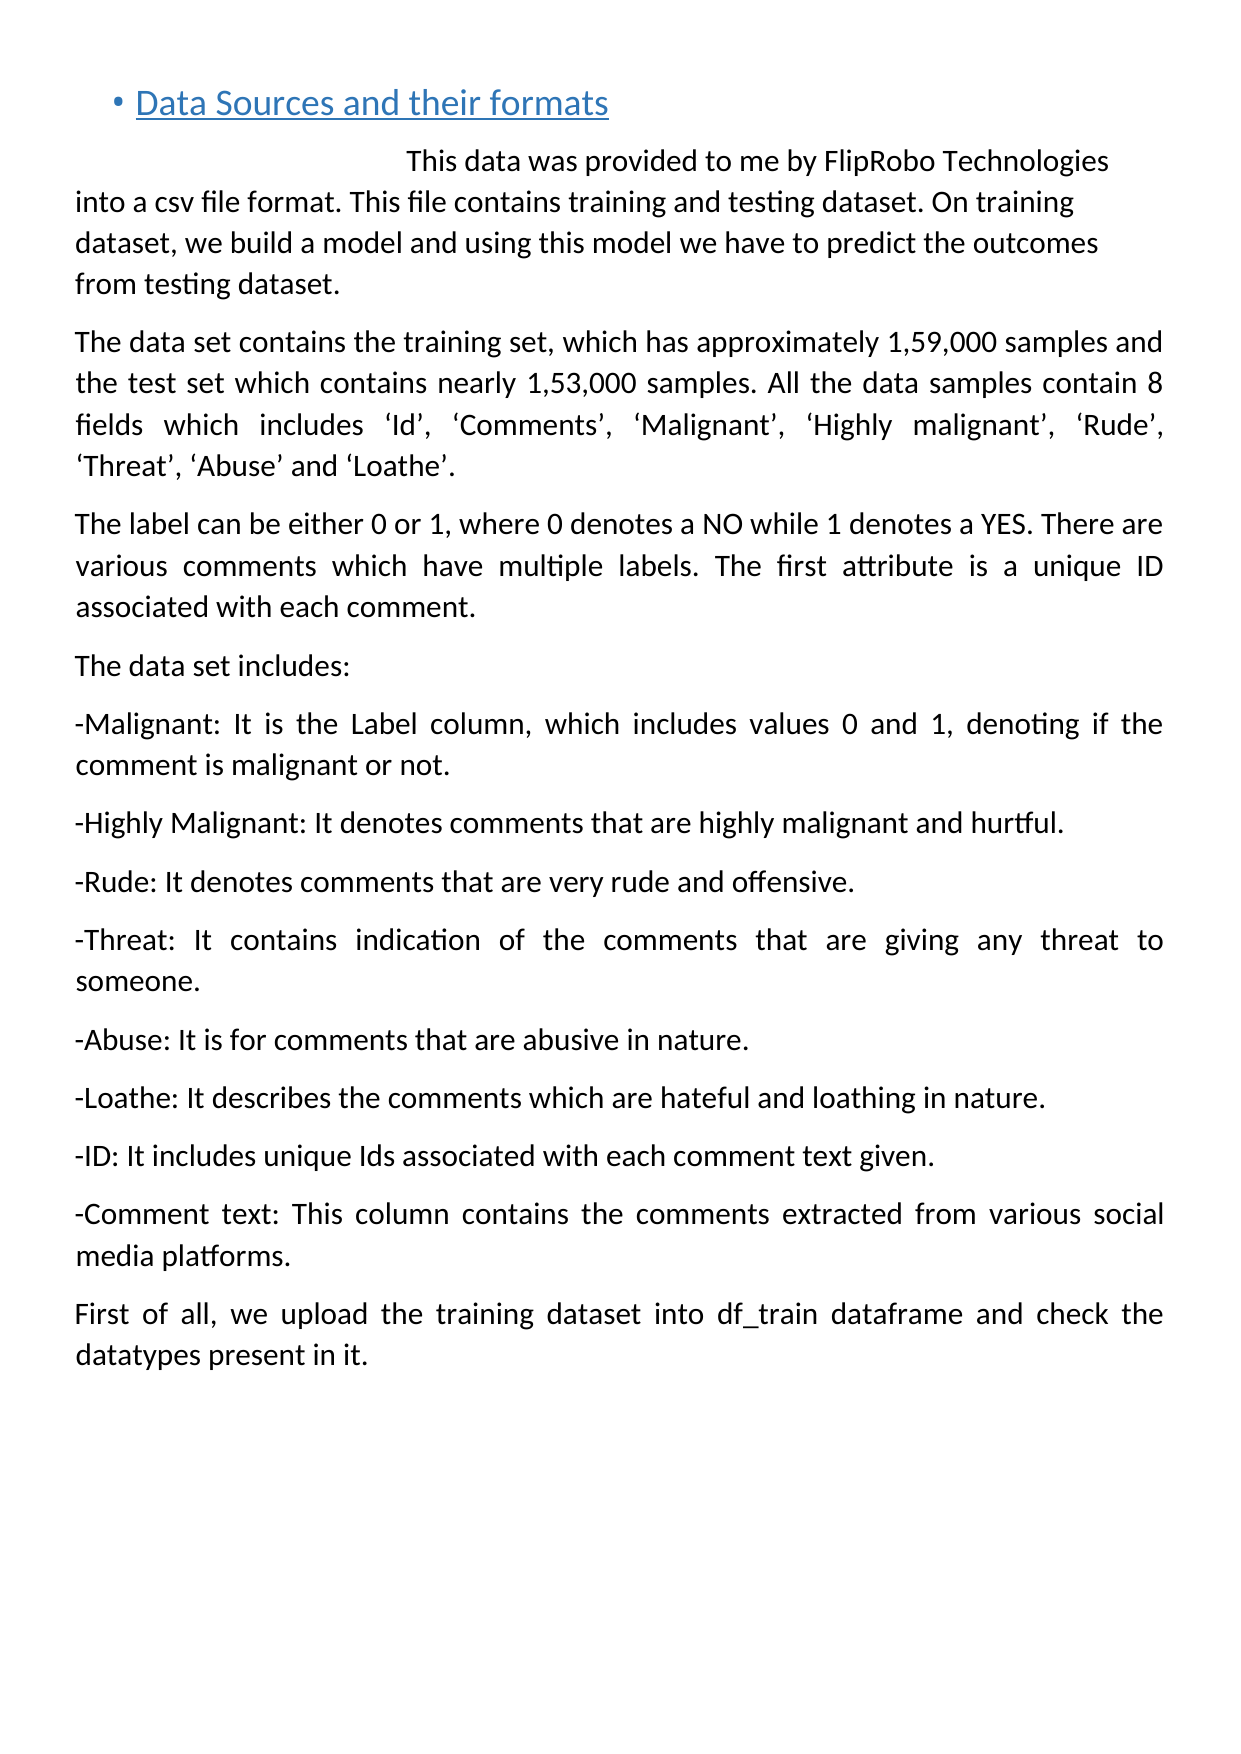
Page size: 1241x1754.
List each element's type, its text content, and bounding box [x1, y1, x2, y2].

text -Rude: It denotes comments that are very rude and offensive. [74, 862, 1166, 900]
text First of all, we upload the training dataset into df_train dataframe and check the datatypes present in it. [74, 1294, 1166, 1374]
text -Threat: It contains indication of the comments that are giving any threat to someone. [74, 920, 1166, 999]
text The data set contains the training set, which has approximately 1,59,000 samples and the test set which contains nearly 1,53,000 samples. All the data samples contain 8 fields which includes ‘Id’, ‘Comments’, ‘Malignant’, ‘Highly malignant’, ‘Rude’, ‘Threat’, ‘Abuse’ and ‘Loathe’. [74, 322, 1166, 484]
text -ID: It includes unique Ids associated with each comment text given. [74, 1136, 1166, 1174]
text -Abuse: It is for comments that are abusive in nature. [74, 1020, 1166, 1058]
text The label can be either 0 or 1, where 0 denotes a NO while 1 denotes a YES. There are various comments which have multiple labels. The first attribute is a unique ID associated with each comment. [74, 504, 1166, 626]
text This data was provided to me by FlipRobo Technologies into a csv file format. This file contains training and testing dataset. On training dataset, we build a model and using this model we have to predict the outcomes from testing dataset. [75, 141, 1166, 302]
text -Loathe: It describes the comments which are hateful and loathing in nature. [74, 1078, 1166, 1116]
text The data set includes: [74, 646, 1166, 684]
text -Comment text: This column contains the comments extracted from various social media platforms. [74, 1194, 1166, 1274]
subtitle • Data Sources and their formats [111, 75, 1165, 126]
text -Malignant: It is the Label column, which includes values 0 and 1, denoting if the comment is malignant or not. [74, 704, 1166, 783]
text -Highly Malignant: It denotes comments that are highly malignant and hurtful. [74, 803, 1166, 842]
